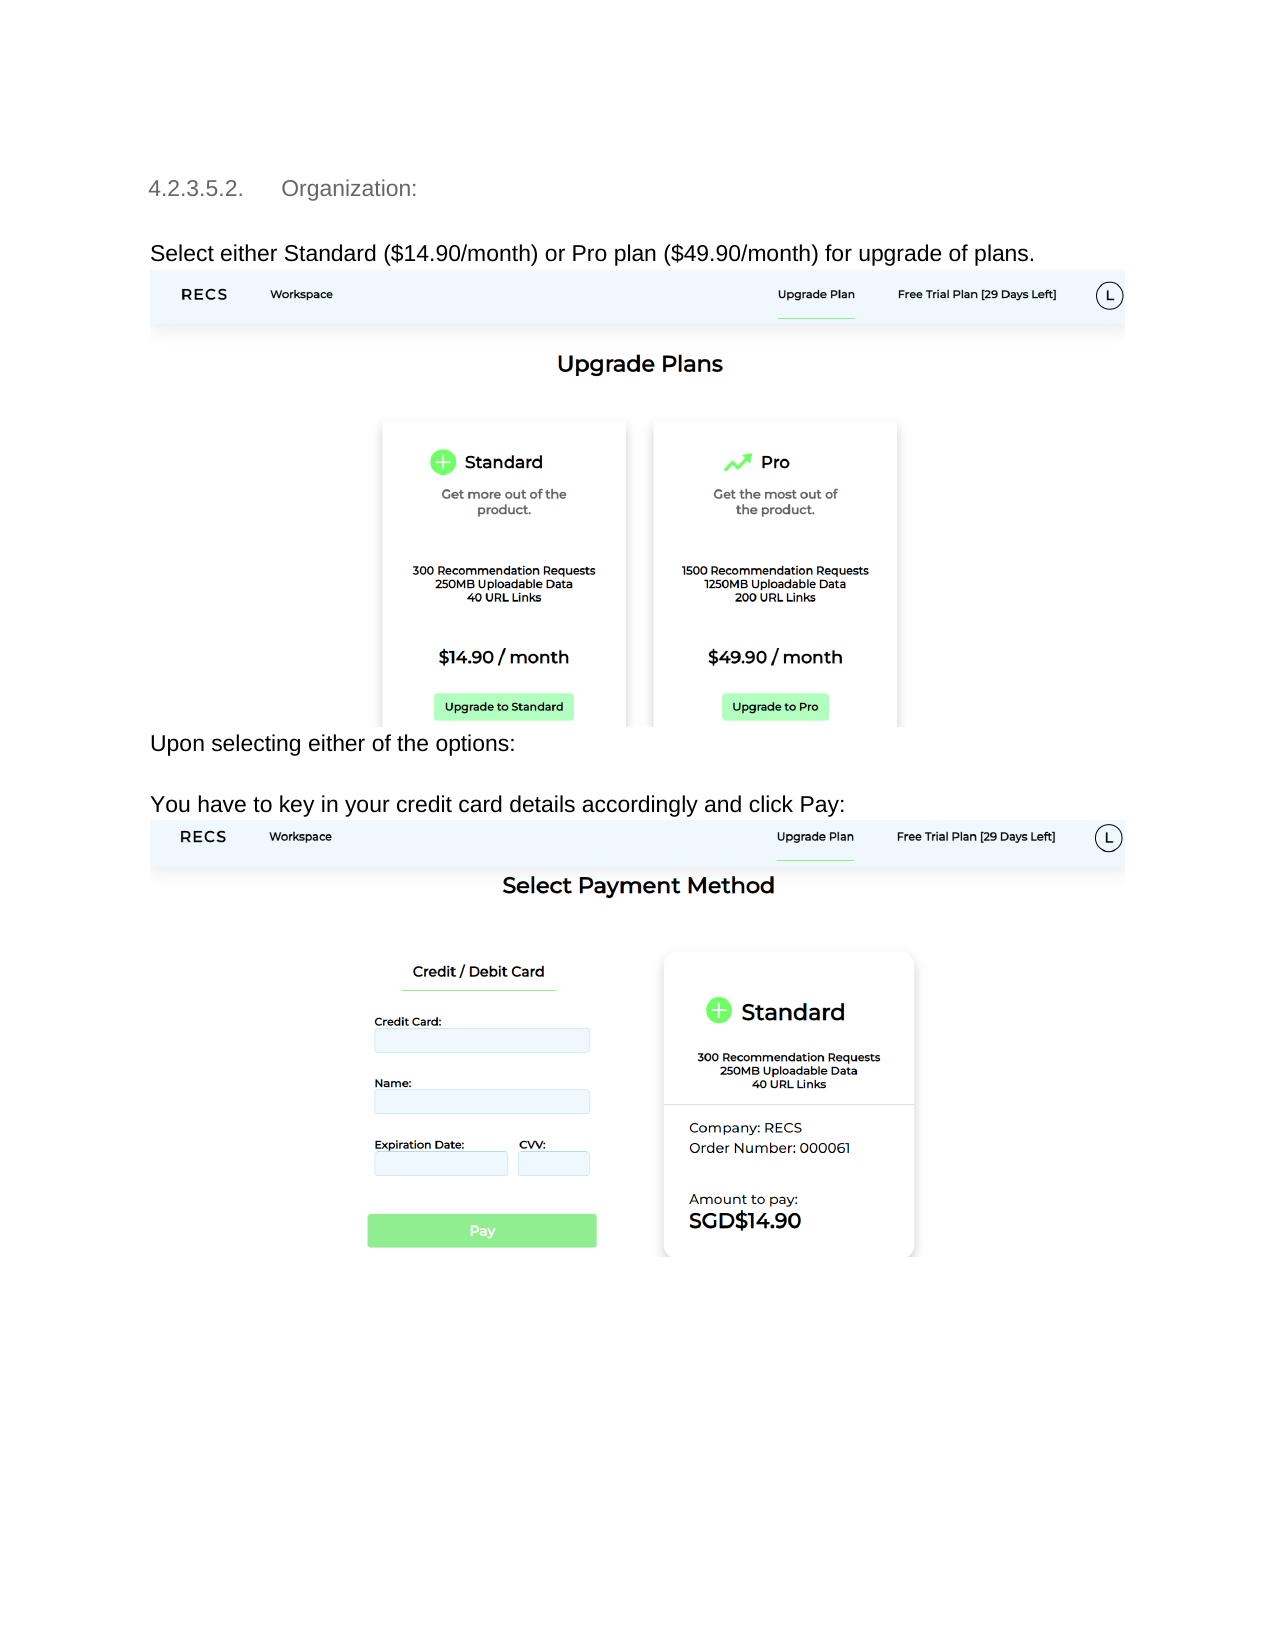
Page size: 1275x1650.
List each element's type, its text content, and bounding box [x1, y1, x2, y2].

subtitle Organization: [244, 175, 1125, 201]
text You have to key in your credit card details accordingly and click Pay: [150, 791, 1125, 817]
picture [150, 820, 1125, 1257]
picture [150, 270, 1125, 727]
text Upon selecting either of the options: [150, 730, 1125, 757]
text Select either Standard ($14.90/month) or Pro plan ($49.90/month) for upgrade of plans. [150, 240, 1125, 266]
